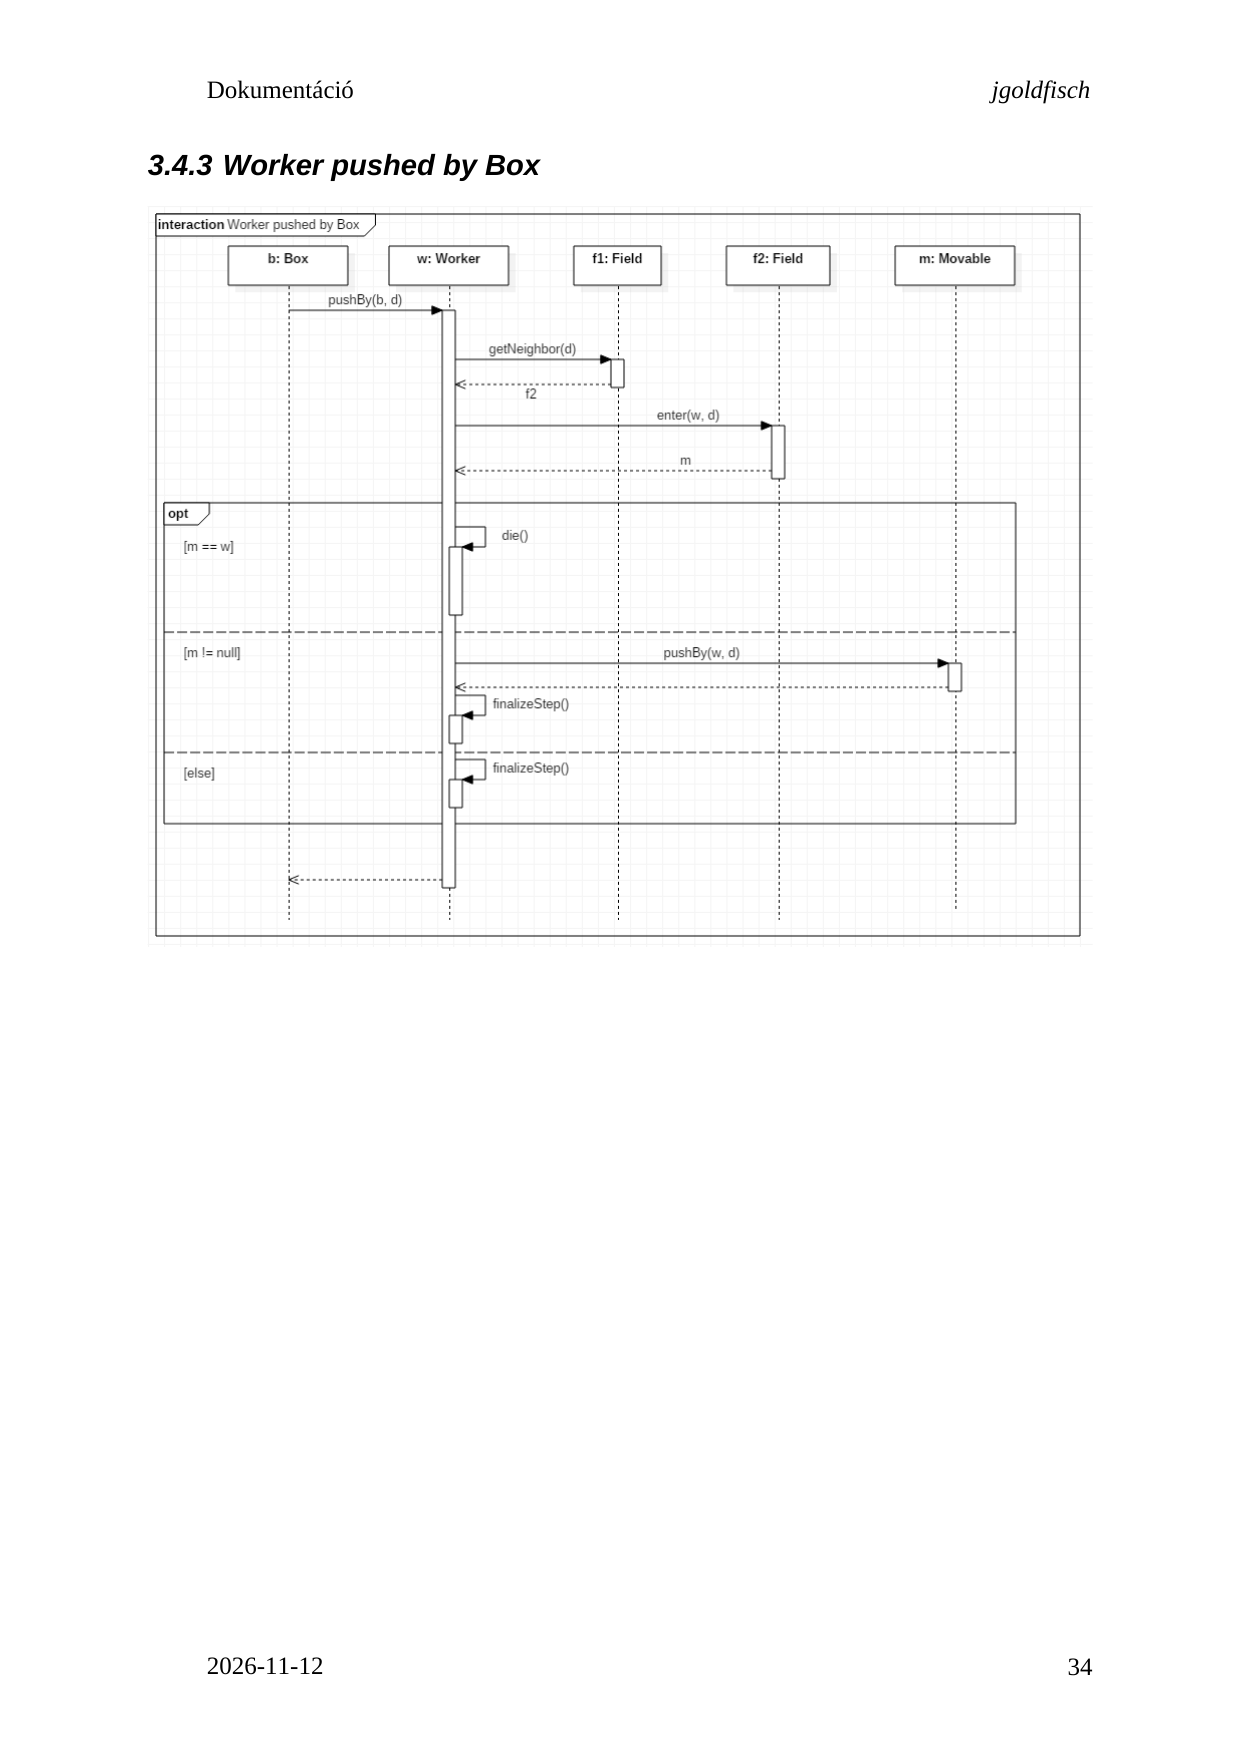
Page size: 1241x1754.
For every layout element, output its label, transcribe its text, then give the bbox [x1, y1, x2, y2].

subtitle Worker pushed by Box [148, 148, 1093, 181]
picture [147, 206, 1093, 947]
